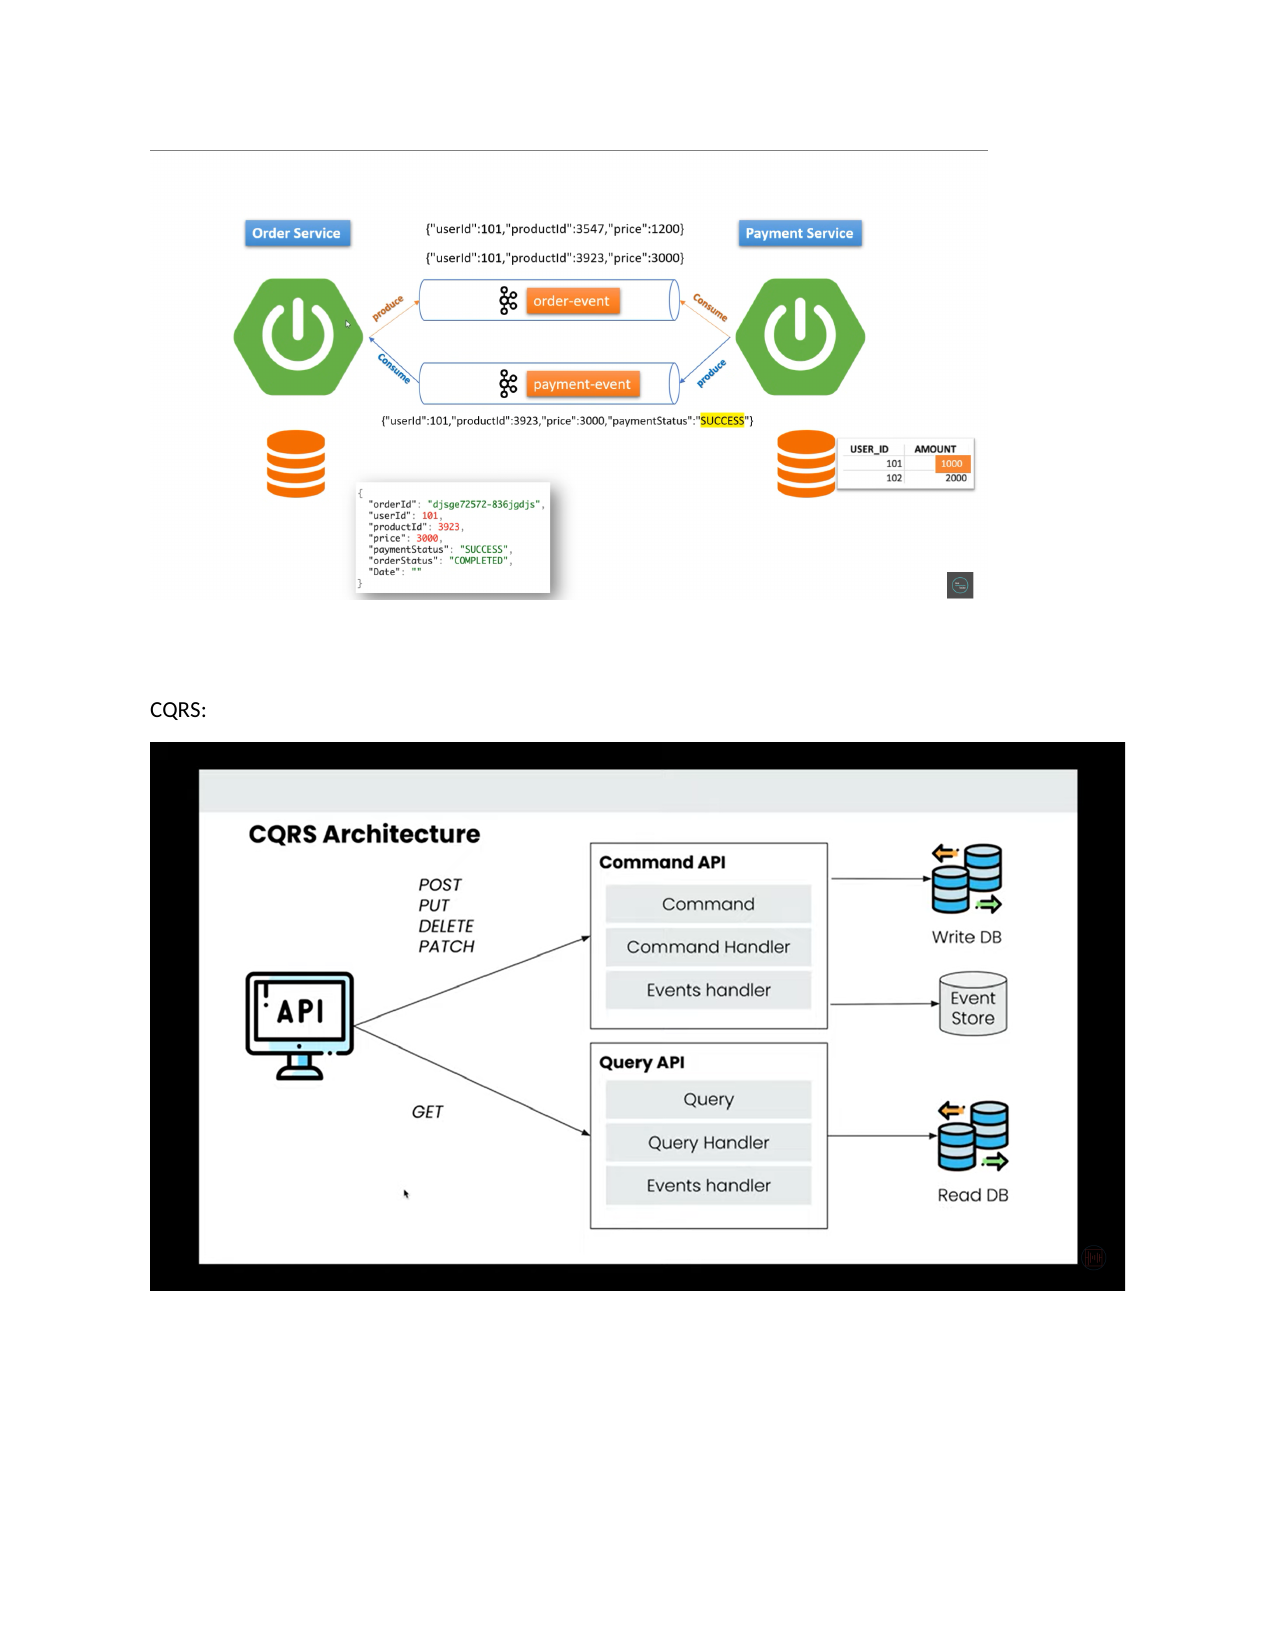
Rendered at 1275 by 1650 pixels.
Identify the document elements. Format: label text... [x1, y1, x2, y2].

picture [150, 150, 988, 600]
text CQRS: [150, 695, 1125, 723]
picture [150, 742, 1125, 1291]
